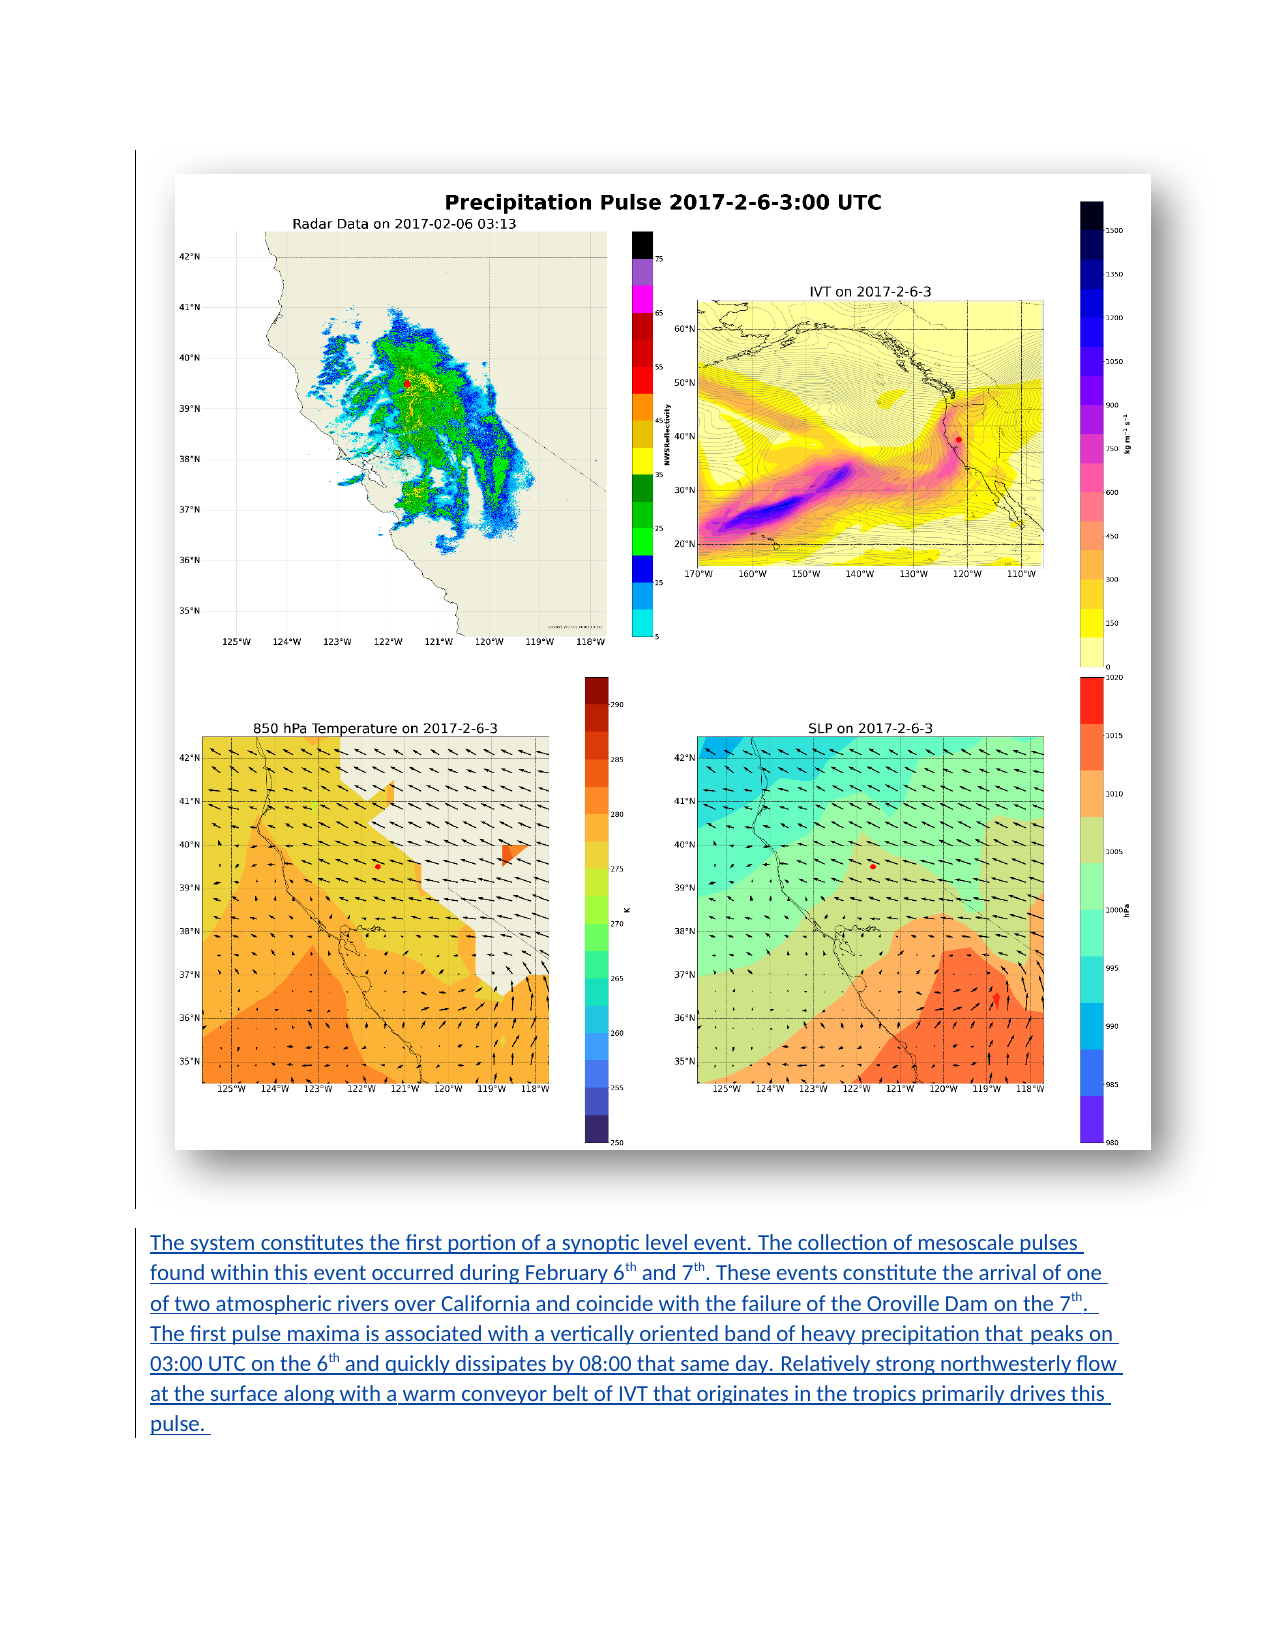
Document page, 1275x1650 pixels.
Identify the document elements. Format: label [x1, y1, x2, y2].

picture [175, 174, 1151, 1150]
